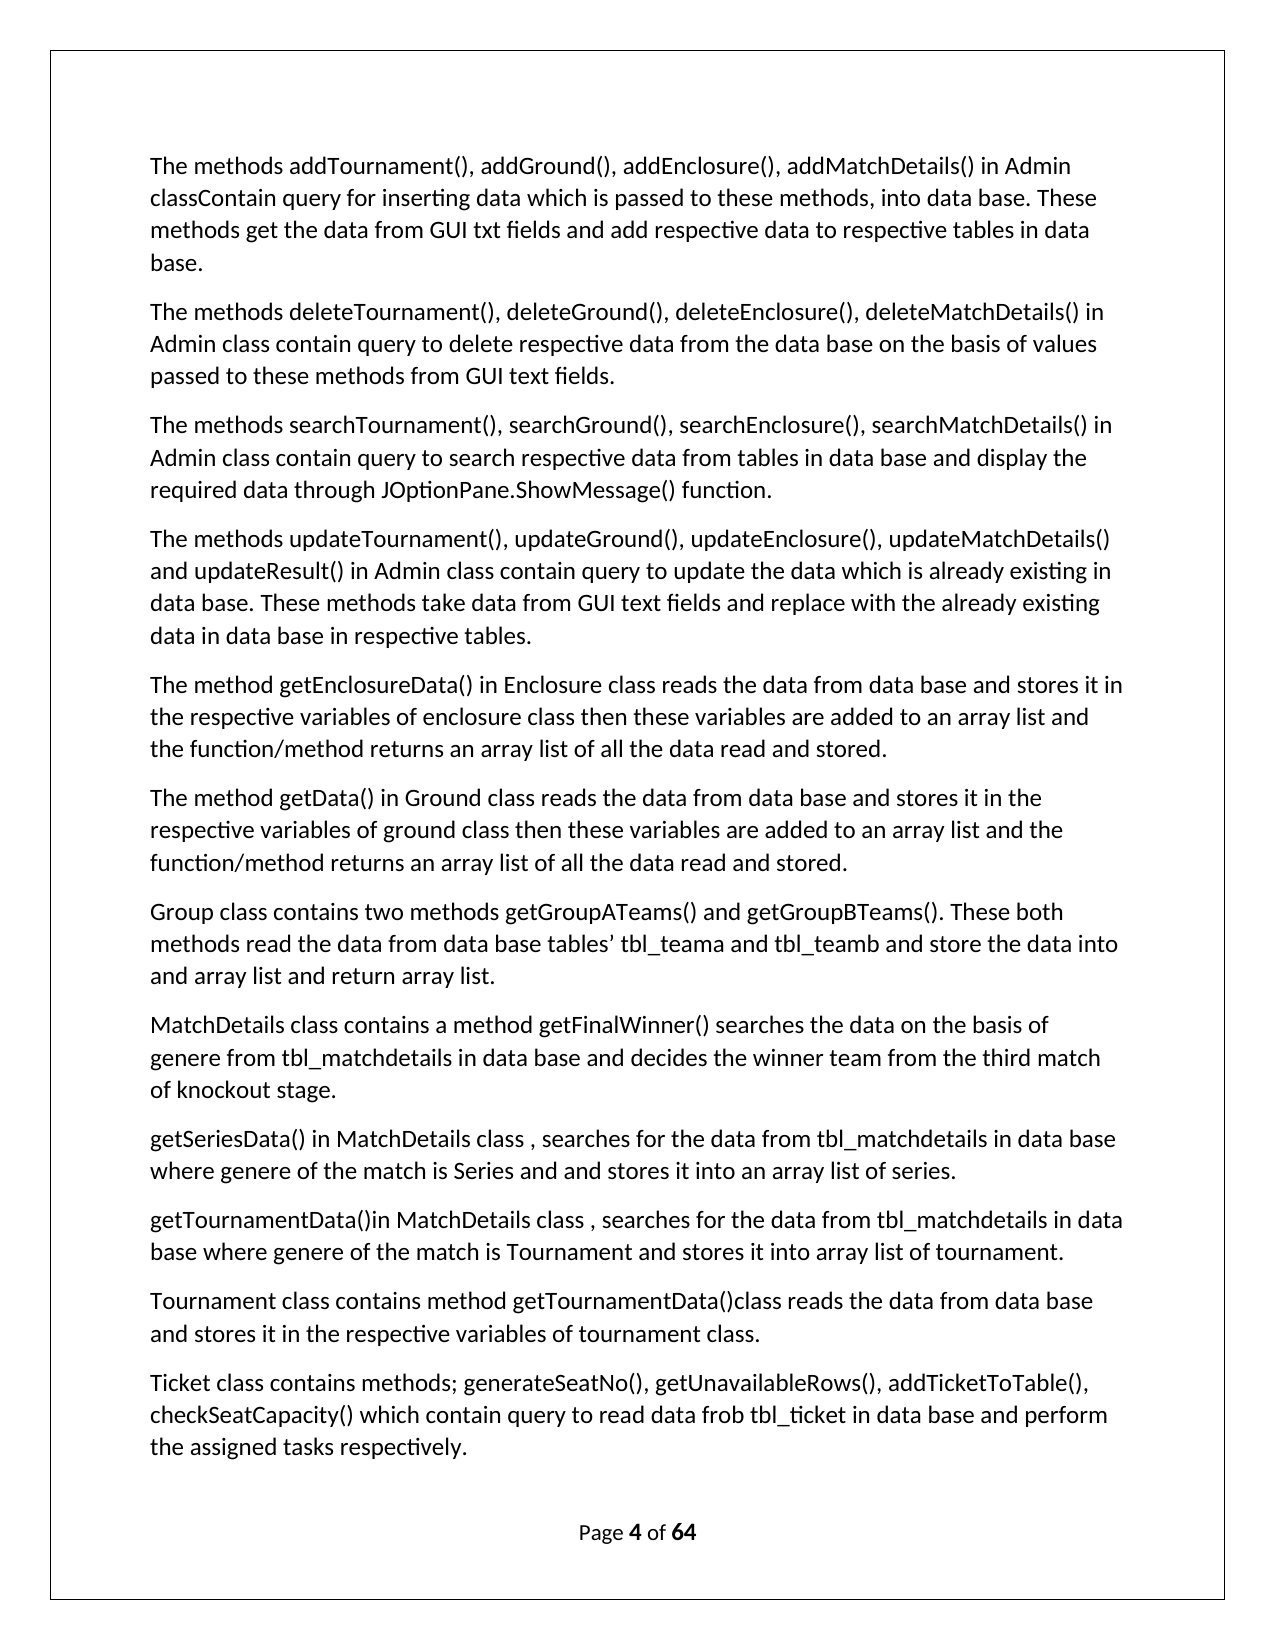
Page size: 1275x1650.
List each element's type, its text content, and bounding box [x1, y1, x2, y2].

text The methods addTournament(), addGround(), addEnclosure(), addMatchDetails() in Admin classContain query for inserting data which is passed to these methods, into data base. These methods get the data from GUI txt fields and add respective data to respective tables in data base. [150, 150, 1125, 277]
text The method getEnclosureData() in Enclosure class reads the data from data base and stores it in the respective variables of enclosure class then these variables are added to an array list and the function/method returns an array list of all the data read and stored. [150, 669, 1125, 764]
text The methods searchTournament(), searchGround(), searchEnclosure(), searchMatchDetails() in Admin class contain query to search respective data from tables in data base and display the required data through JOptionPane.ShowMessage() function. [150, 409, 1125, 504]
text getTournamentData()in MatchDetails class , searches for the data from tbl_matchdetails in data base where genere of the match is Tournament and stores it into array list of tournament. [150, 1204, 1125, 1267]
text The method getData() in Ground class reads the data from data base and stores it in the respective variables of ground class then these variables are added to an array list and the function/method returns an array list of all the data read and stored. [150, 782, 1125, 877]
text getSeriesData() in MatchDetails class , searches for the data from tbl_matchdetails in data base where genere of the match is Series and and stores it into an array list of series. [150, 1123, 1125, 1186]
text Tournament class contains method getTournamentData()class reads the data from data base and stores it in the respective variables of tournament class. [150, 1285, 1125, 1348]
text Group class contains two methods getGroupATeams() and getGroupBTeams(). These both methods read the data from data base tables’ tbl_teama and tbl_teamb and store the data into and array list and return array list. [150, 896, 1125, 991]
text MatchDetails class contains a method getFinalWinner() searches the data on the basis of genere from tbl_matchdetails in data base and decides the winner team from the third match of knockout stage. [150, 1009, 1125, 1104]
text The methods updateTournament(), updateGround(), updateEnclosure(), updateMatchDetails() and updateResult() in Admin class contain query to update the data which is already existing in data base. These methods take data from GUI text fields and replace with the already existing data in data base in respective tables. [150, 523, 1125, 650]
text Ticket class contains methods; generateSeatNo(), getUnavailableRows(), addTicketToTable(), checkSeatCapacity() which contain query to read data frob tbl_ticket in data base and perform the assigned tasks respectively. [150, 1367, 1125, 1462]
text The methods deleteTournament(), deleteGround(), deleteEnclosure(), deleteMatchDetails() in Admin class contain query to delete respective data from the data base on the basis of values passed to these methods from GUI text fields. [150, 296, 1125, 391]
